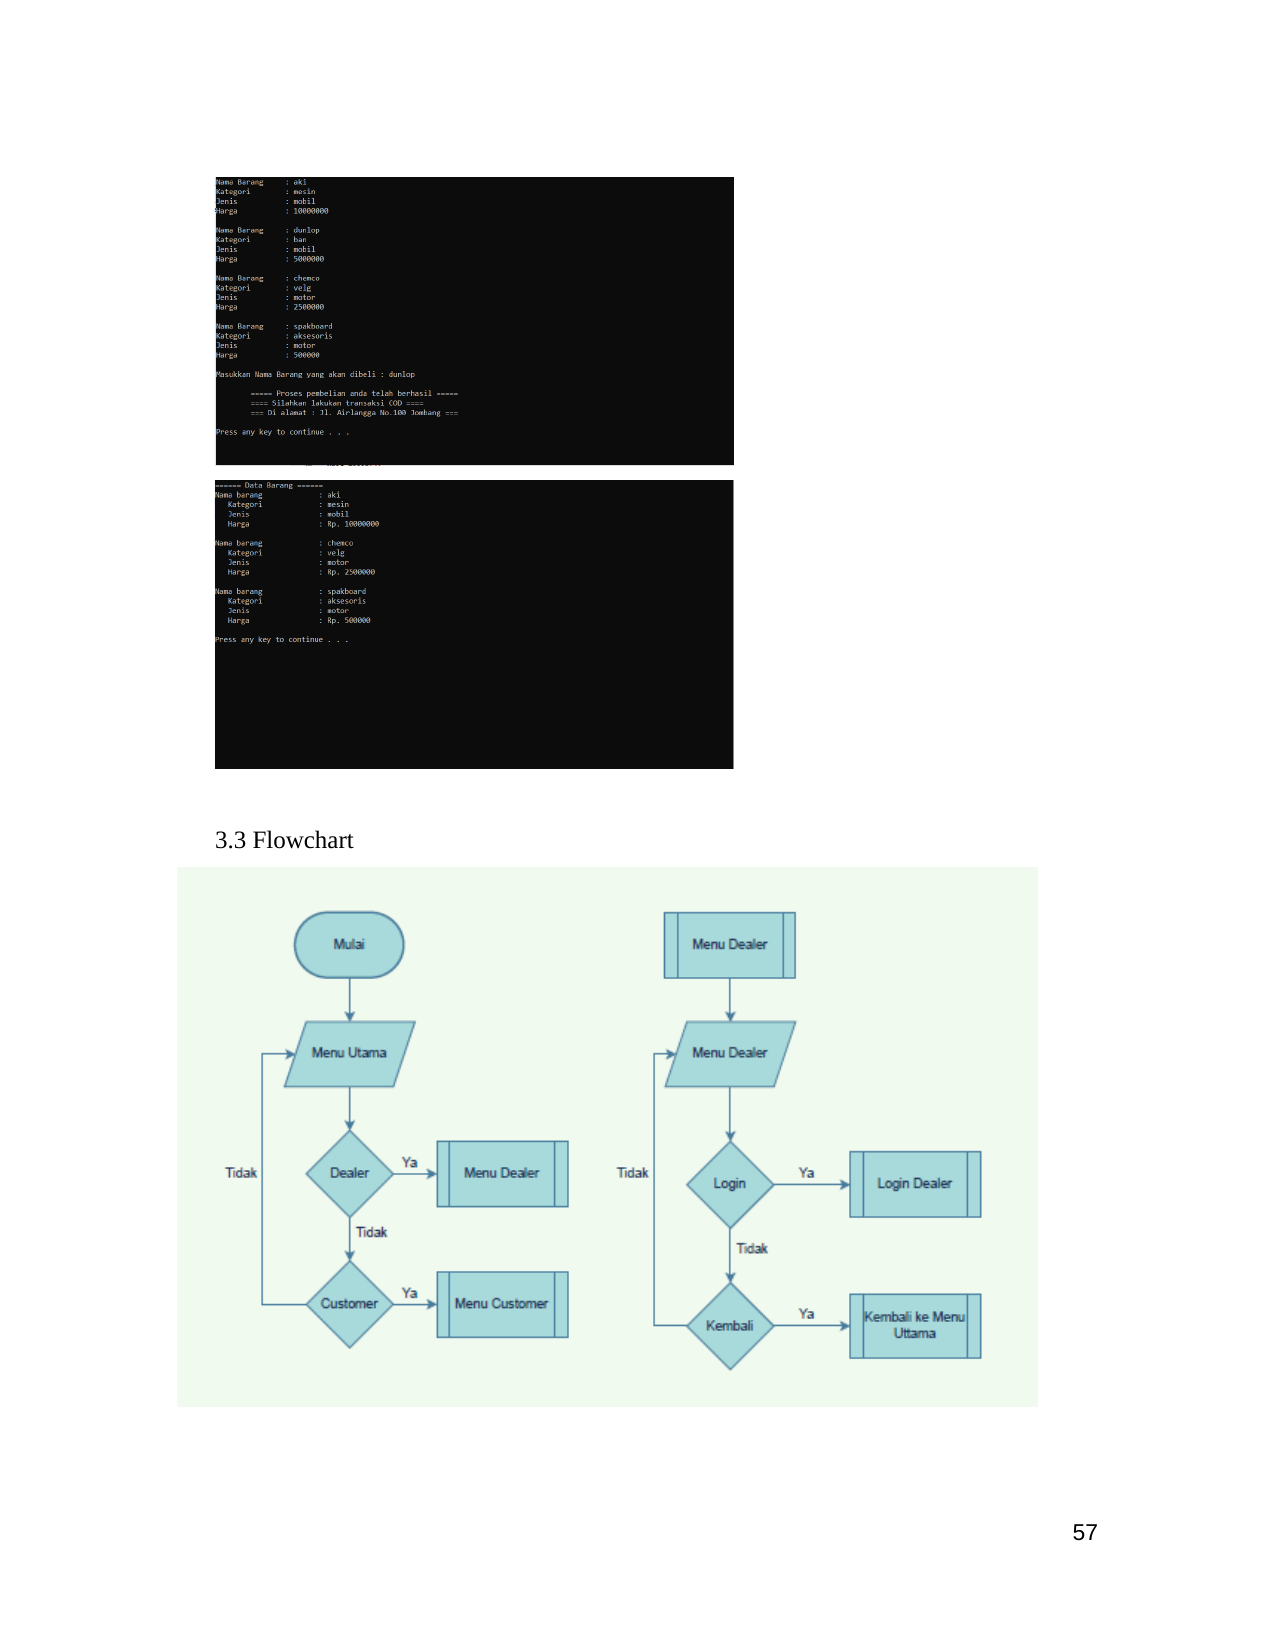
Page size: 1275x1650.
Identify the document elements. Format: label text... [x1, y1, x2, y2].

picture [177, 867, 1039, 1407]
picture [214, 177, 734, 466]
picture [214, 478, 734, 769]
subtitle 3.3 Flowchart [215, 825, 1098, 853]
